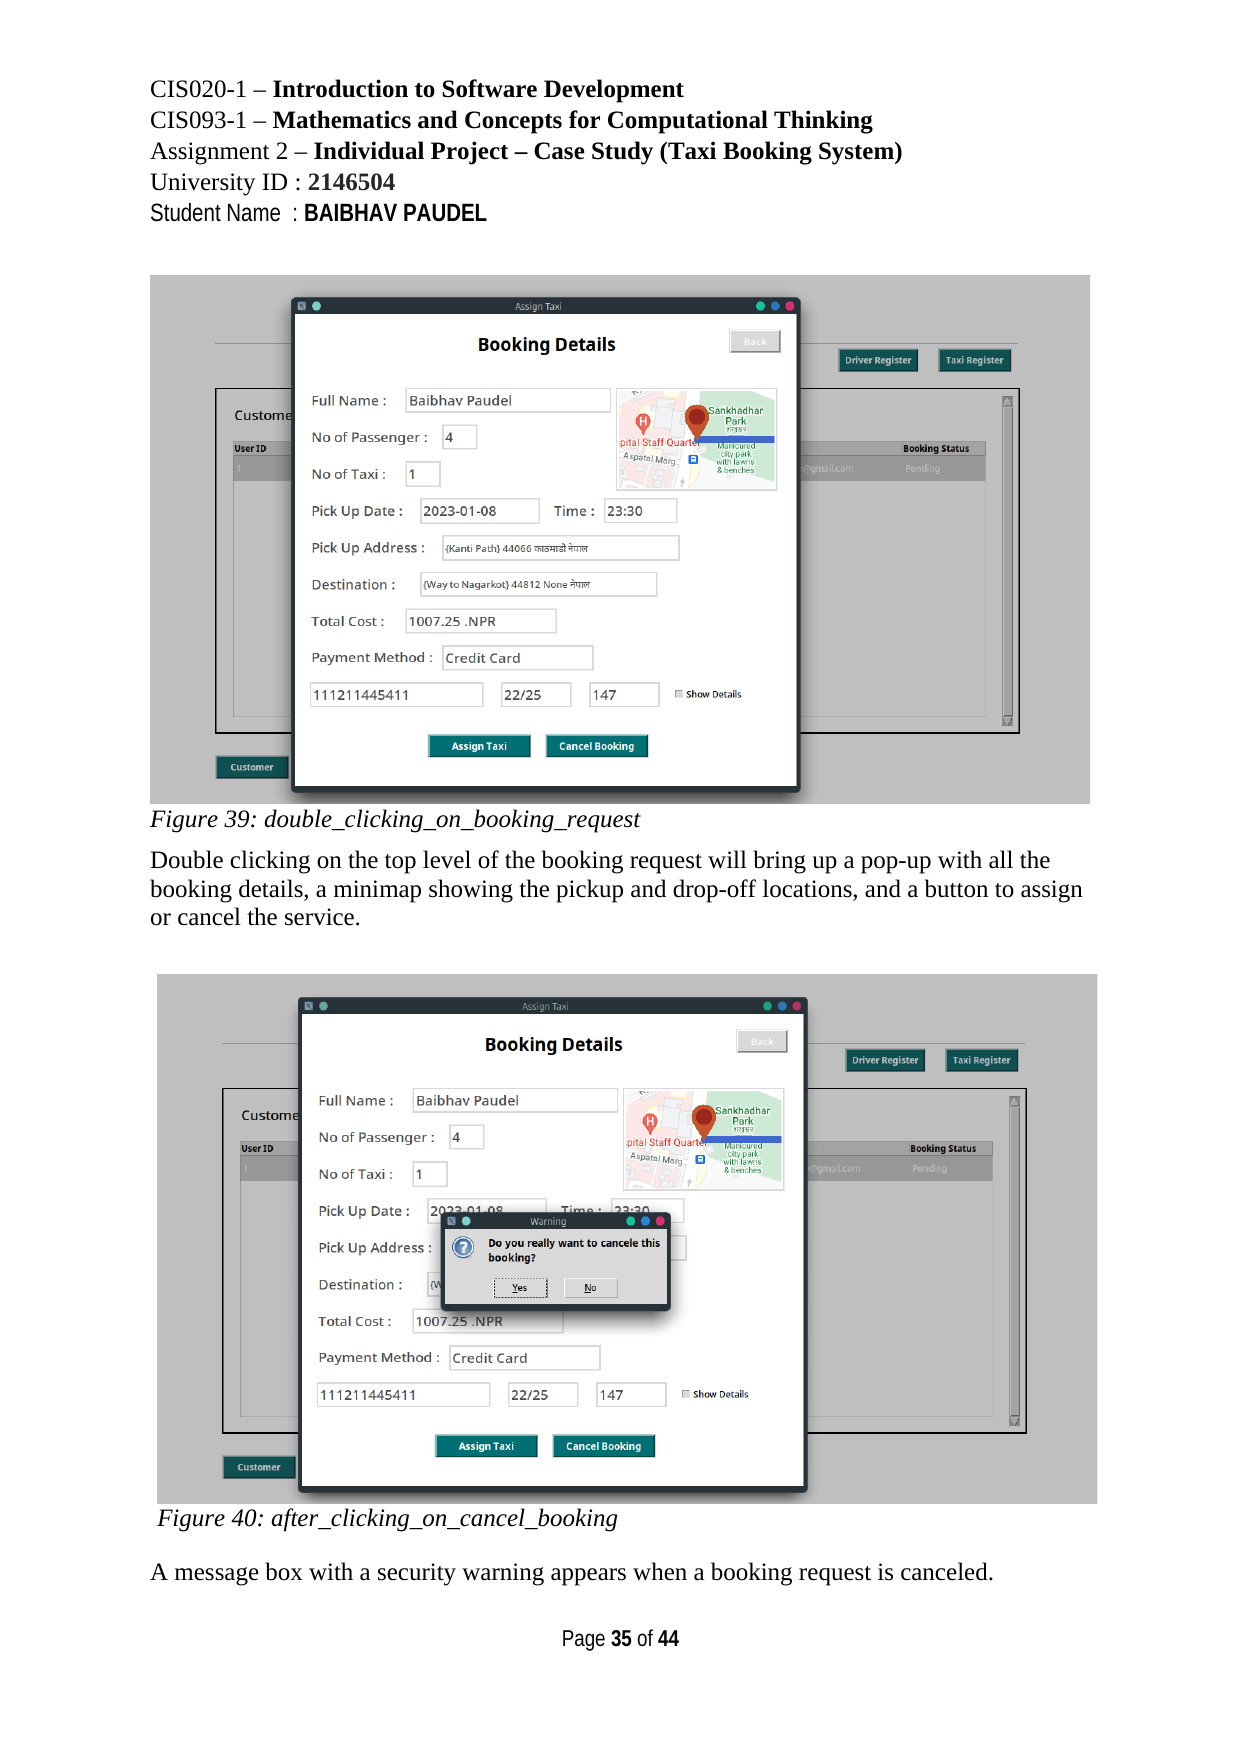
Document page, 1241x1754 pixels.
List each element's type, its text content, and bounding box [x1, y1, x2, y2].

picture [157, 974, 1098, 1504]
picture [150, 275, 1091, 804]
text Double clicking on the top level of the booking request will bring up a pop-up with all the booking details, a minimap showing the pickup and drop-off locations, and a button to assign or cancel the service. [150, 845, 1090, 931]
